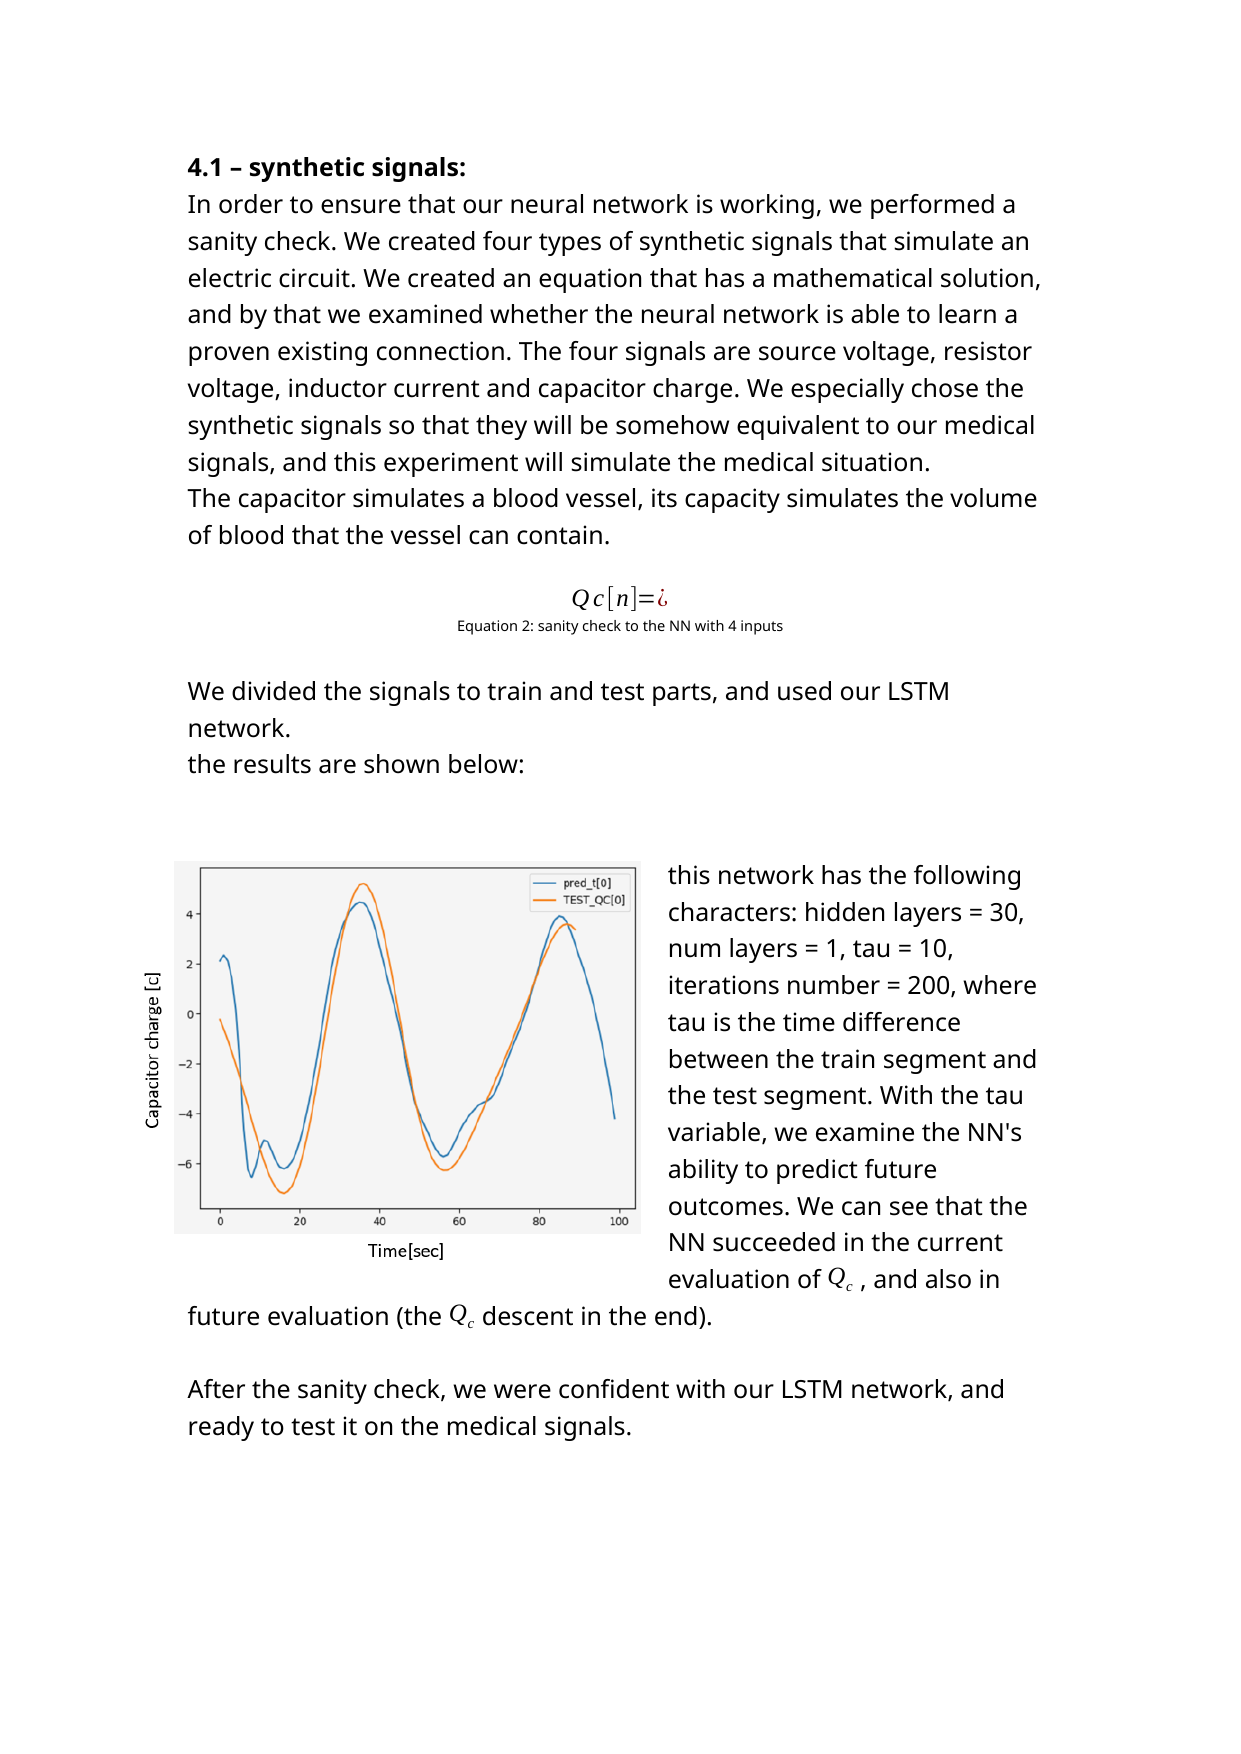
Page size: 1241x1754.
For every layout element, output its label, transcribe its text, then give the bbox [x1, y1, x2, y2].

list In order to ensure that our neural network is working, we performed a sanity check. We created four types of synthetic signals that simulate an electric circuit. We created an equation that has a mathematical solution, and by that we examined whether the neural network is able to learn a proven existing connection. The four signals are source voltage, resistor voltage, inductor current and capacitor charge. We especially chose the synthetic signals so that they will be somehow equivalent to our medical signals, and this experiment will simulate the medical situation. [187, 187, 1053, 478]
list the results are shown below: [187, 747, 1053, 781]
list We divided the signals to train and test parts, and used our LSTM network. [187, 673, 1053, 744]
picture [131, 847, 649, 1279]
list 4.1 – synthetic signals: [187, 150, 1053, 184]
list Equation 2: sanity check to the NN with 4 inputs [187, 615, 1053, 635]
list After the sanity check, we were confident with our LSTM network, and ready to test it on the medical signals. [187, 1372, 1053, 1443]
list The capacitor simulates a blood vessel, its capacity simulates the volume of blood that the vessel can contain. [187, 481, 1053, 552]
